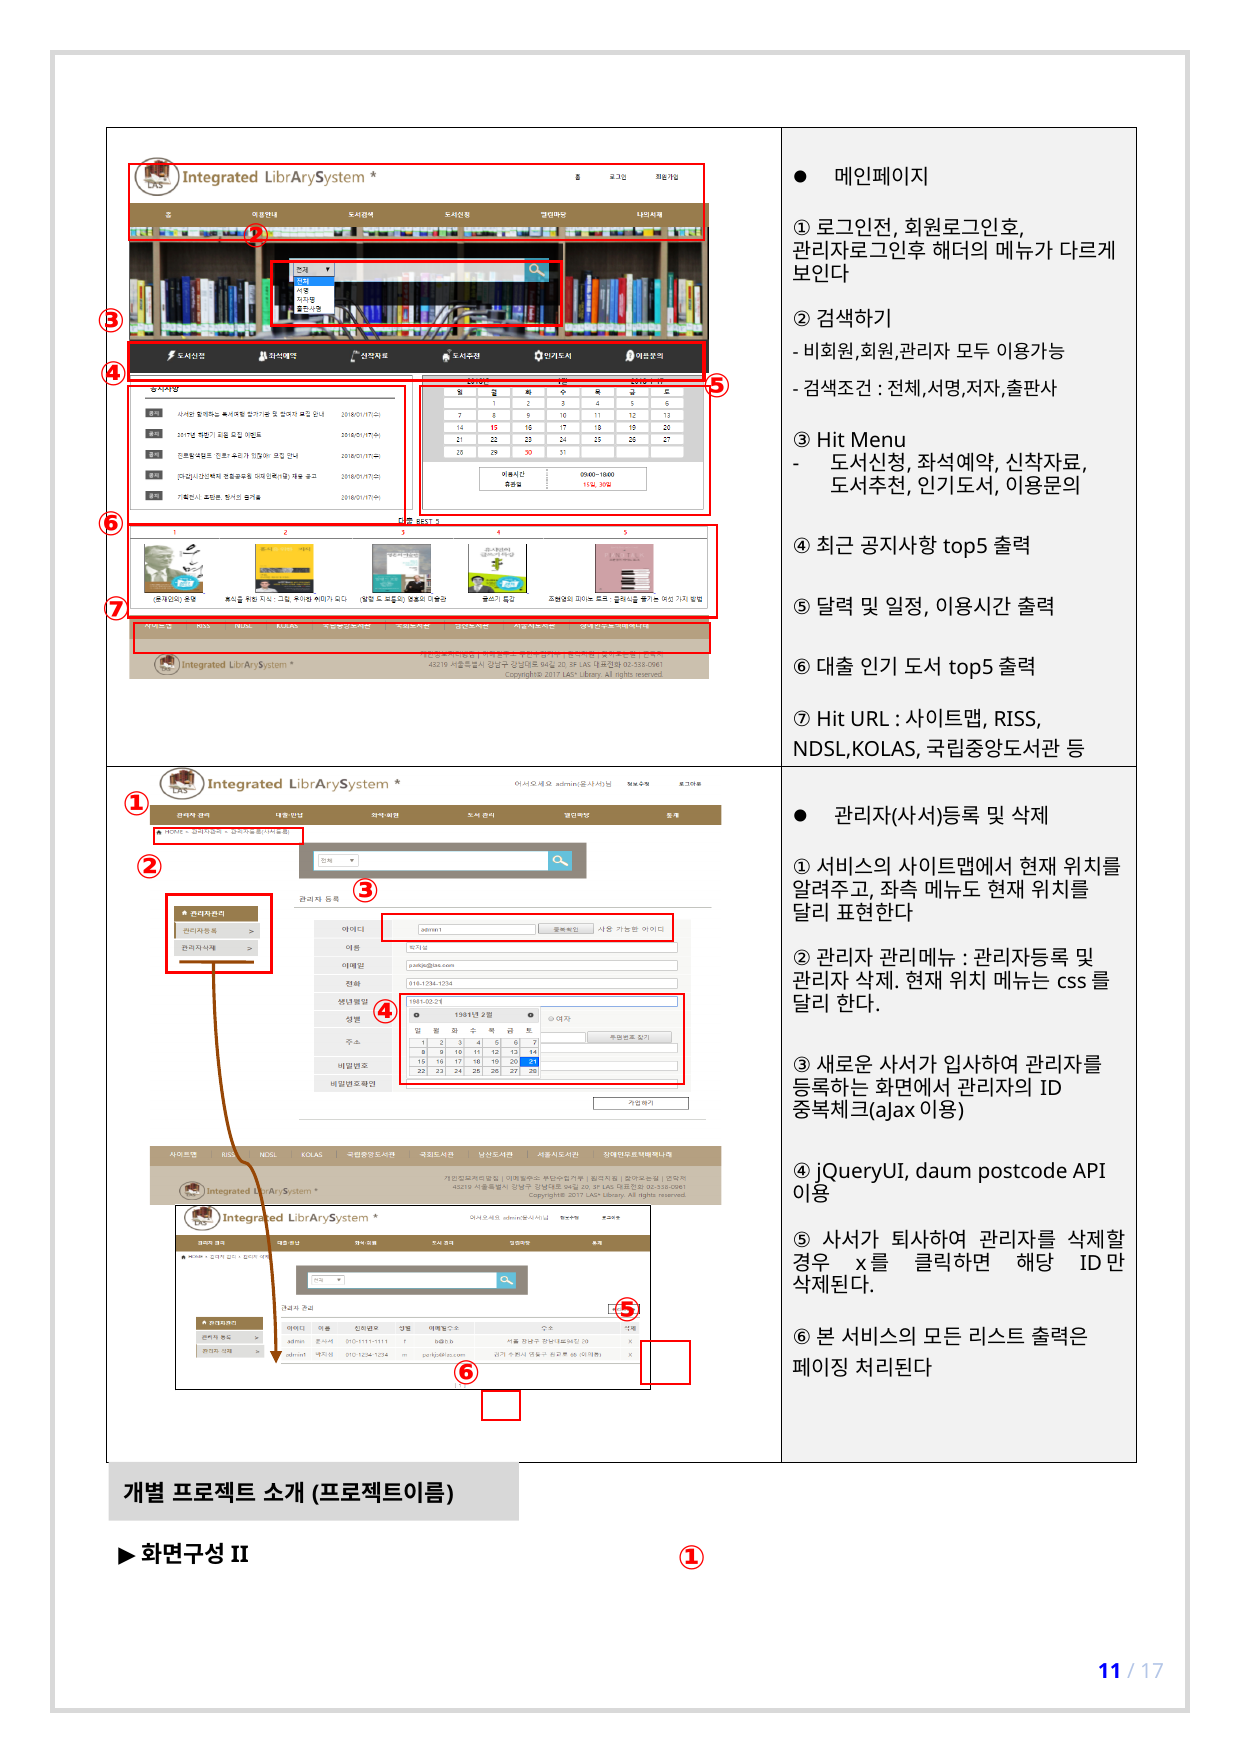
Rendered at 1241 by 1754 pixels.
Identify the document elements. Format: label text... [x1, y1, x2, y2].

picture [642, 1342, 650, 1383]
picture [135, 624, 709, 652]
picture [129, 387, 404, 523]
picture [129, 382, 709, 524]
text ▶ 화면구성II [118, 1536, 1122, 1570]
picture [130, 165, 703, 239]
picture [129, 156, 709, 378]
picture [246, 241, 264, 246]
table_header [107, 128, 781, 766]
picture [168, 896, 270, 971]
table_header 메인페이지 ① 로그인전, 회원로그인호, 관리자로그인후 해더의 메뉴가 다르게 보인다 ② 검색하기 - 비회원,회원,관리자 모두 이용가능 - 검색조건 : 전체,서명,저자,출판사 ③ Hit Menu 도서신청, 좌석예약, 신착자료, 도서추천, 인기도서, 이용문의 ④ 최근 공지사항 top5 출력 ⑤ 달력 및 일정, 이용시간 출력 ⑥ 대출 인기 도서 top5출력 ⑦ Hit URL : 사이트맵, RISS, NDSL,KOLAS, 국립중앙도서관 등 [782, 128, 1136, 766]
table_cell [107, 767, 781, 1462]
picture [129, 619, 709, 679]
picture [130, 344, 702, 379]
table_cell 관리자(사서)등록 및 삭제 ① 서비스의 사이트맵에서 현재 위치를 알려주고, 좌측 메뉴도 현재 위치를 달리 표현한다 ② 관리자 관리메뉴 : 관리자등록 및 관리자 삭제. 현재 위치 메뉴는 css를 달리 한다. ③ 새로운 사서가 입사하여 관리자를 등록하는 화면에서 관리자의 ID중복체크(aJax이용) ④ jQueryUI, daum postcode API 이용 ⑤ 사서가 퇴사하여 관리자를 삭제할 경우 x를 클릭하면 해당 ID만 삭제된다. ⑥ 본 서비스의 모든 리스트 출력은 페이징 처리된다 [782, 767, 1136, 1462]
picture [176, 1206, 650, 1389]
picture [149, 767, 722, 1205]
picture [421, 387, 709, 514]
picture [129, 526, 709, 616]
